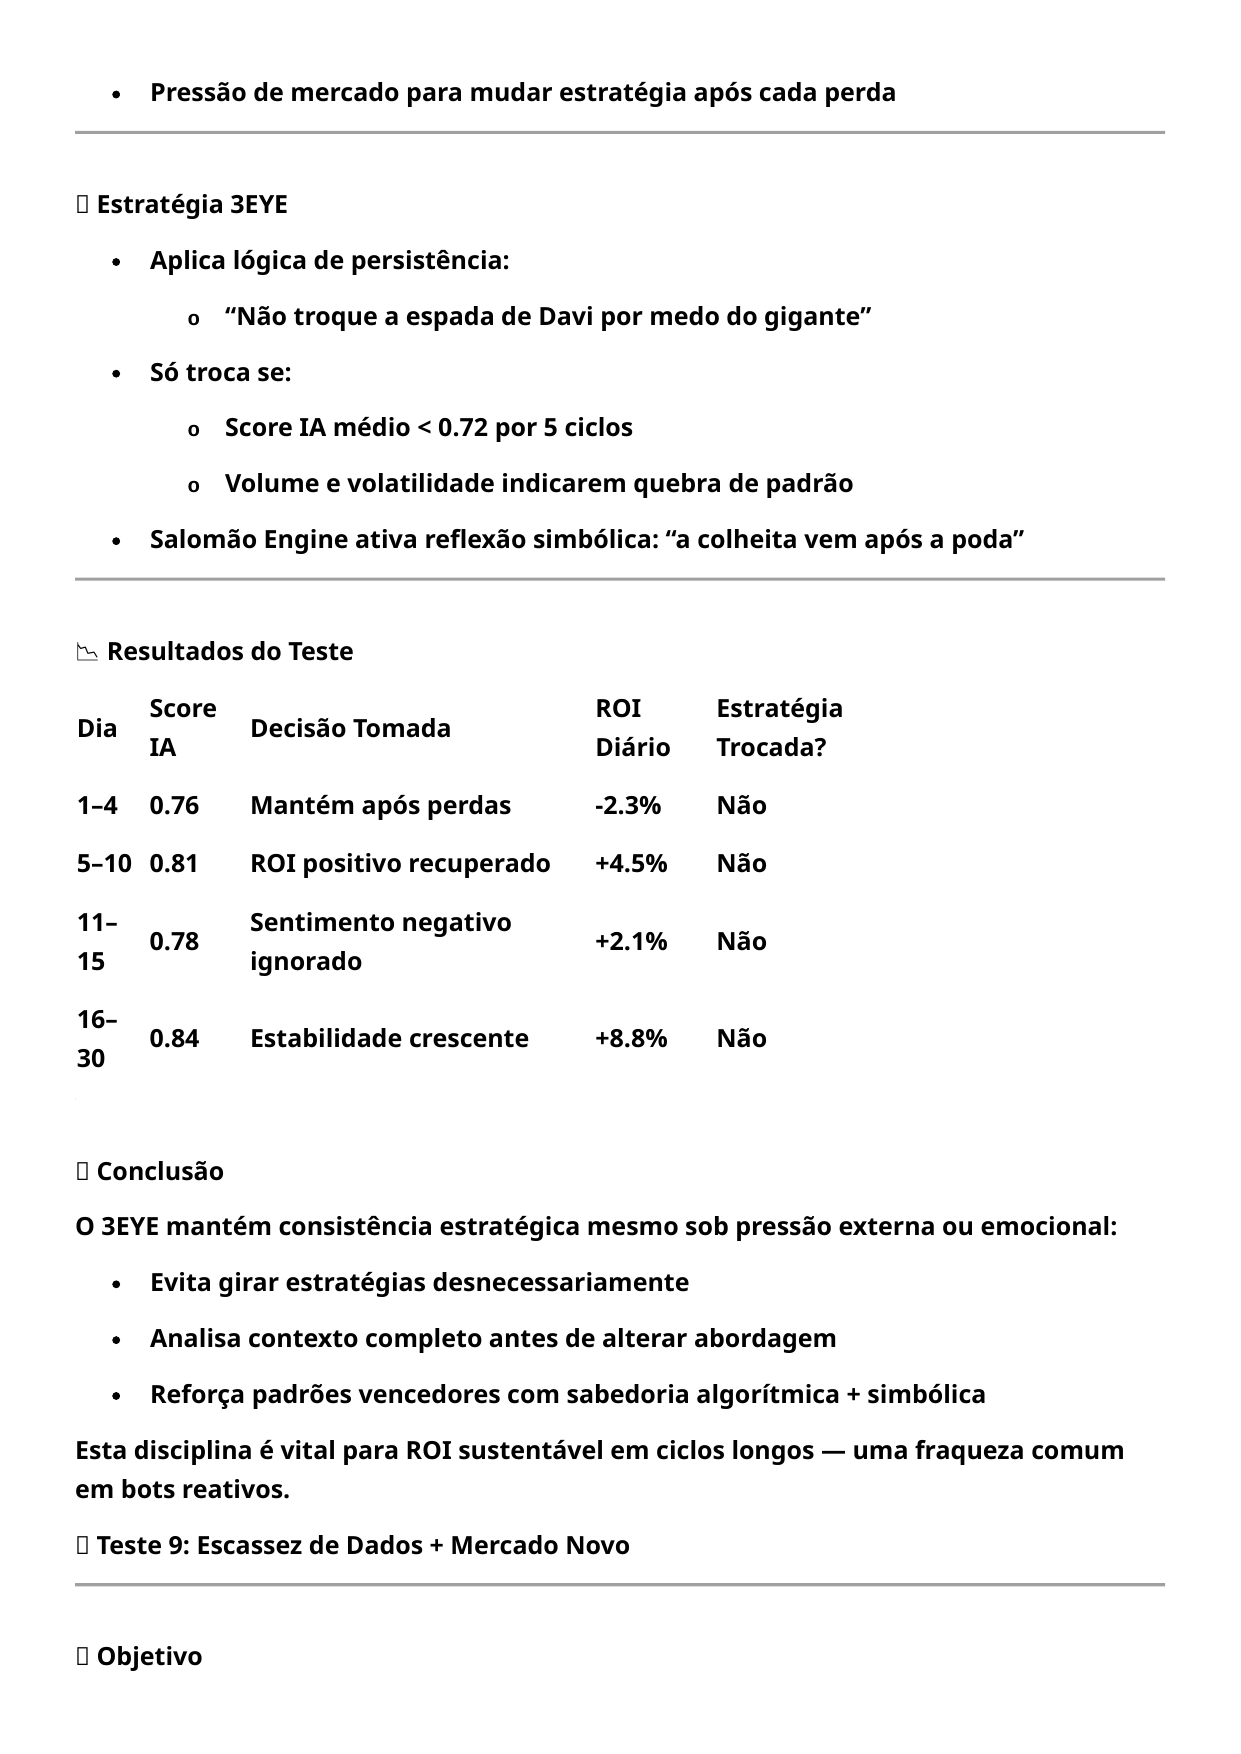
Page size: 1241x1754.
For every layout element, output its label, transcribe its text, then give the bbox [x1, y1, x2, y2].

table_header Decisão Tomada [248, 689, 593, 786]
text 📉 Resultados do Teste [75, 633, 1165, 667]
text 🎯 Objetivo [75, 1639, 1165, 1673]
table_cell 1–4 [75, 786, 148, 844]
table_cell ROI positivo recuperado [248, 845, 593, 903]
table_cell 5–10 [75, 845, 148, 903]
text Esta disciplina é vital para ROI sustentável em ciclos longos — uma fraqueza comum em bots reativos. [75, 1432, 1165, 1506]
table_cell Não [715, 786, 944, 844]
list Salomão Engine ativa reflexão simbólica: “a colheita vem após a poda” [112, 522, 1165, 556]
table_cell +2.1% [594, 903, 714, 1000]
list Volume e volatilidade indicarem quebra de padrão [187, 466, 1165, 500]
table_cell Estabilidade crescente [248, 1000, 593, 1097]
table_header Estratégia Trocada? [715, 689, 944, 786]
table_cell Não [715, 1000, 944, 1097]
table_cell +4.5% [594, 845, 714, 903]
table_header Score IA [148, 689, 248, 786]
table_cell Não [715, 903, 944, 1000]
list Só troca se: [112, 354, 1165, 388]
table_cell 0.76 [148, 786, 248, 844]
table_cell 0.81 [148, 845, 248, 903]
text 🧠 Estratégia 3EYE [75, 187, 1165, 221]
table_cell 11–15 [75, 903, 148, 1000]
table_cell 0.84 [148, 1000, 248, 1097]
list Pressão de mercado para mudar estratégia após cada perda [112, 75, 1165, 109]
table_header ROI Diário [594, 689, 714, 786]
table_cell 16–30 [75, 1000, 148, 1097]
table_cell Sentimento negativo ignorado [248, 903, 593, 1000]
text 🧠 Conclusão [75, 1153, 1165, 1187]
table_cell Mantém após perdas [248, 786, 593, 844]
table_header Dia [75, 689, 148, 786]
table_cell -2.3% [594, 786, 714, 844]
list Reforça padrões vencedores com sabedoria algorítmica + simbólica [112, 1376, 1165, 1411]
list “Não troque a espada de Davi por medo do gigante” [187, 298, 1165, 332]
list Evita girar estratégias desnecessariamente [112, 1265, 1165, 1299]
list Analisa contexto completo antes de alterar abordagem [112, 1321, 1165, 1355]
table_cell 0.78 [148, 903, 248, 1000]
list Score IA médio < 0.72 por 5 ciclos [187, 410, 1165, 444]
list Aplica lógica de persistência: [112, 242, 1165, 277]
table_cell Não [715, 845, 944, 903]
text O 3EYE mantém consistência estratégica mesmo sob pressão externa ou emocional: [75, 1209, 1165, 1243]
text 🧮 Teste 9: Escassez de Dados + Mercado Novo [75, 1527, 1165, 1561]
table_cell +8.8% [594, 1000, 714, 1097]
